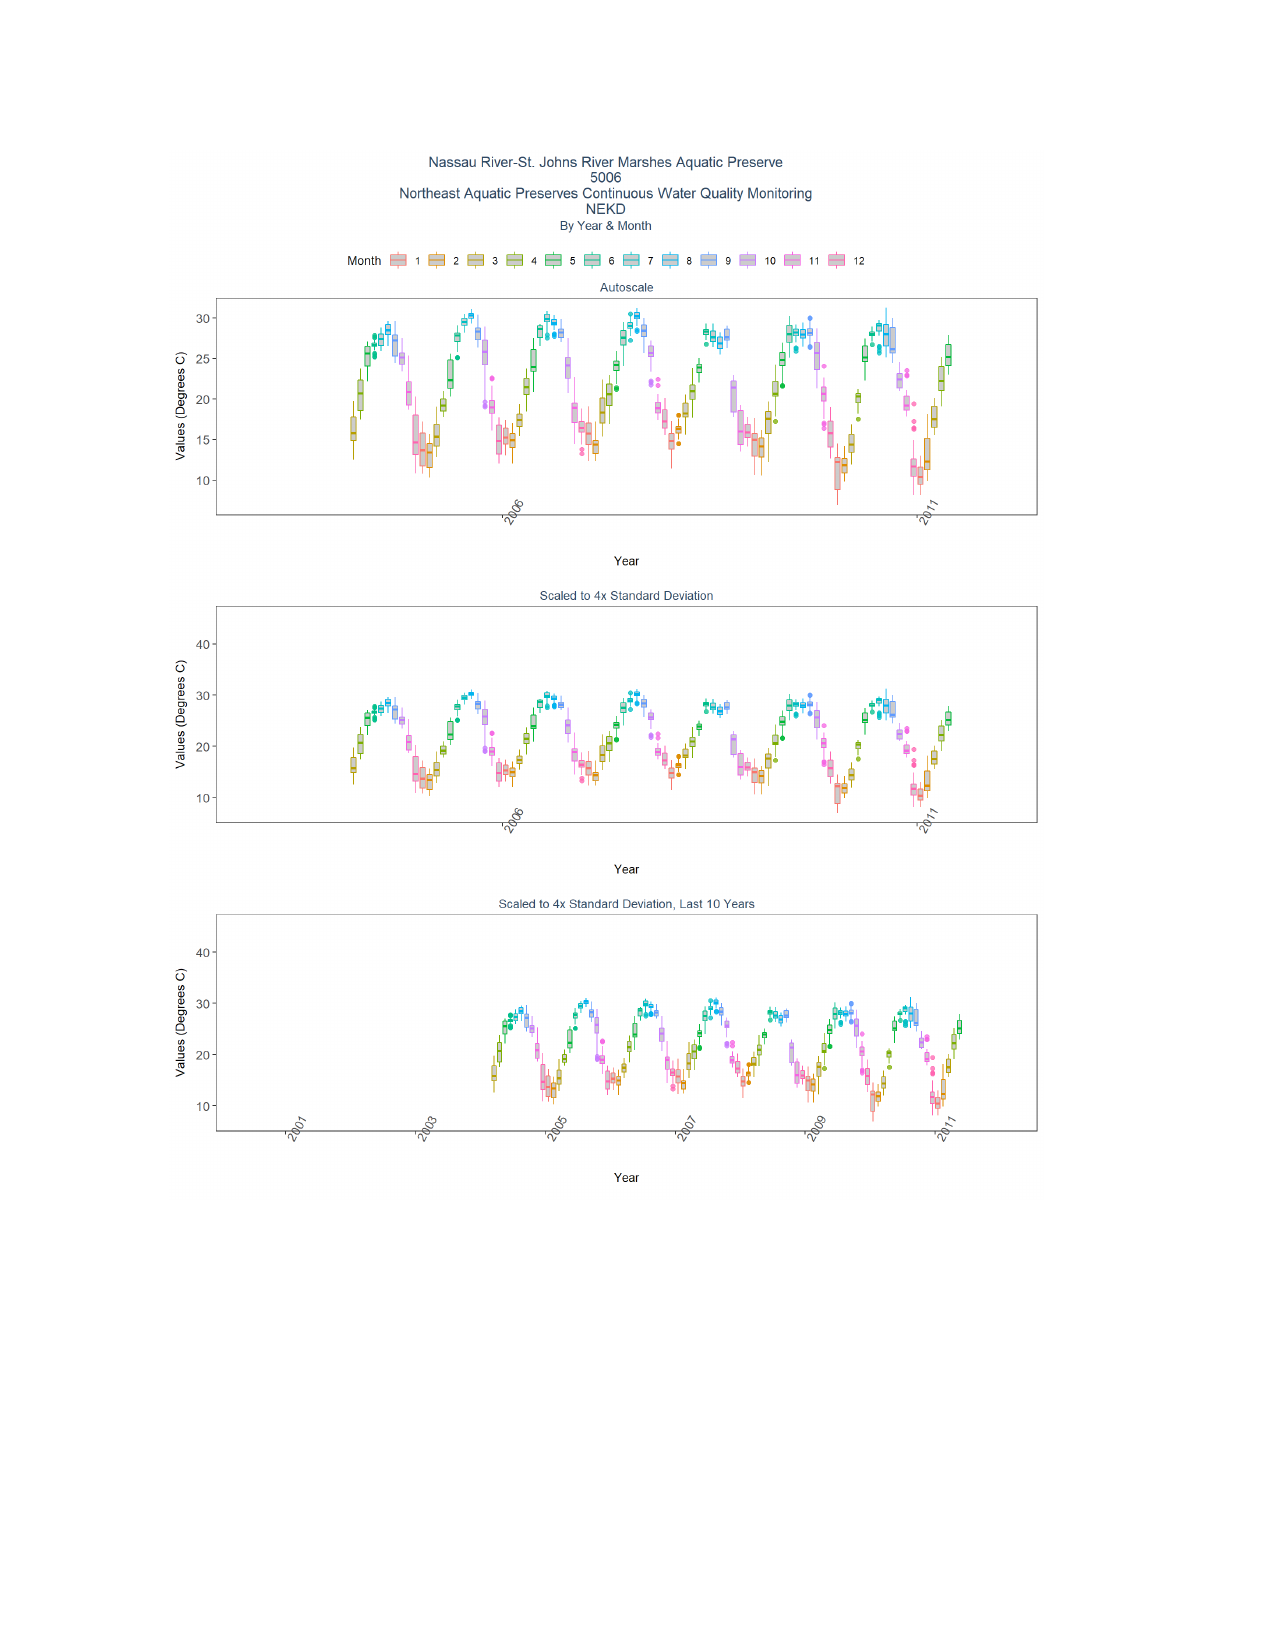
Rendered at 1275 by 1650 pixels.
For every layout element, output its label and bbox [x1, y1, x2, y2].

picture [168, 150, 1044, 1200]
